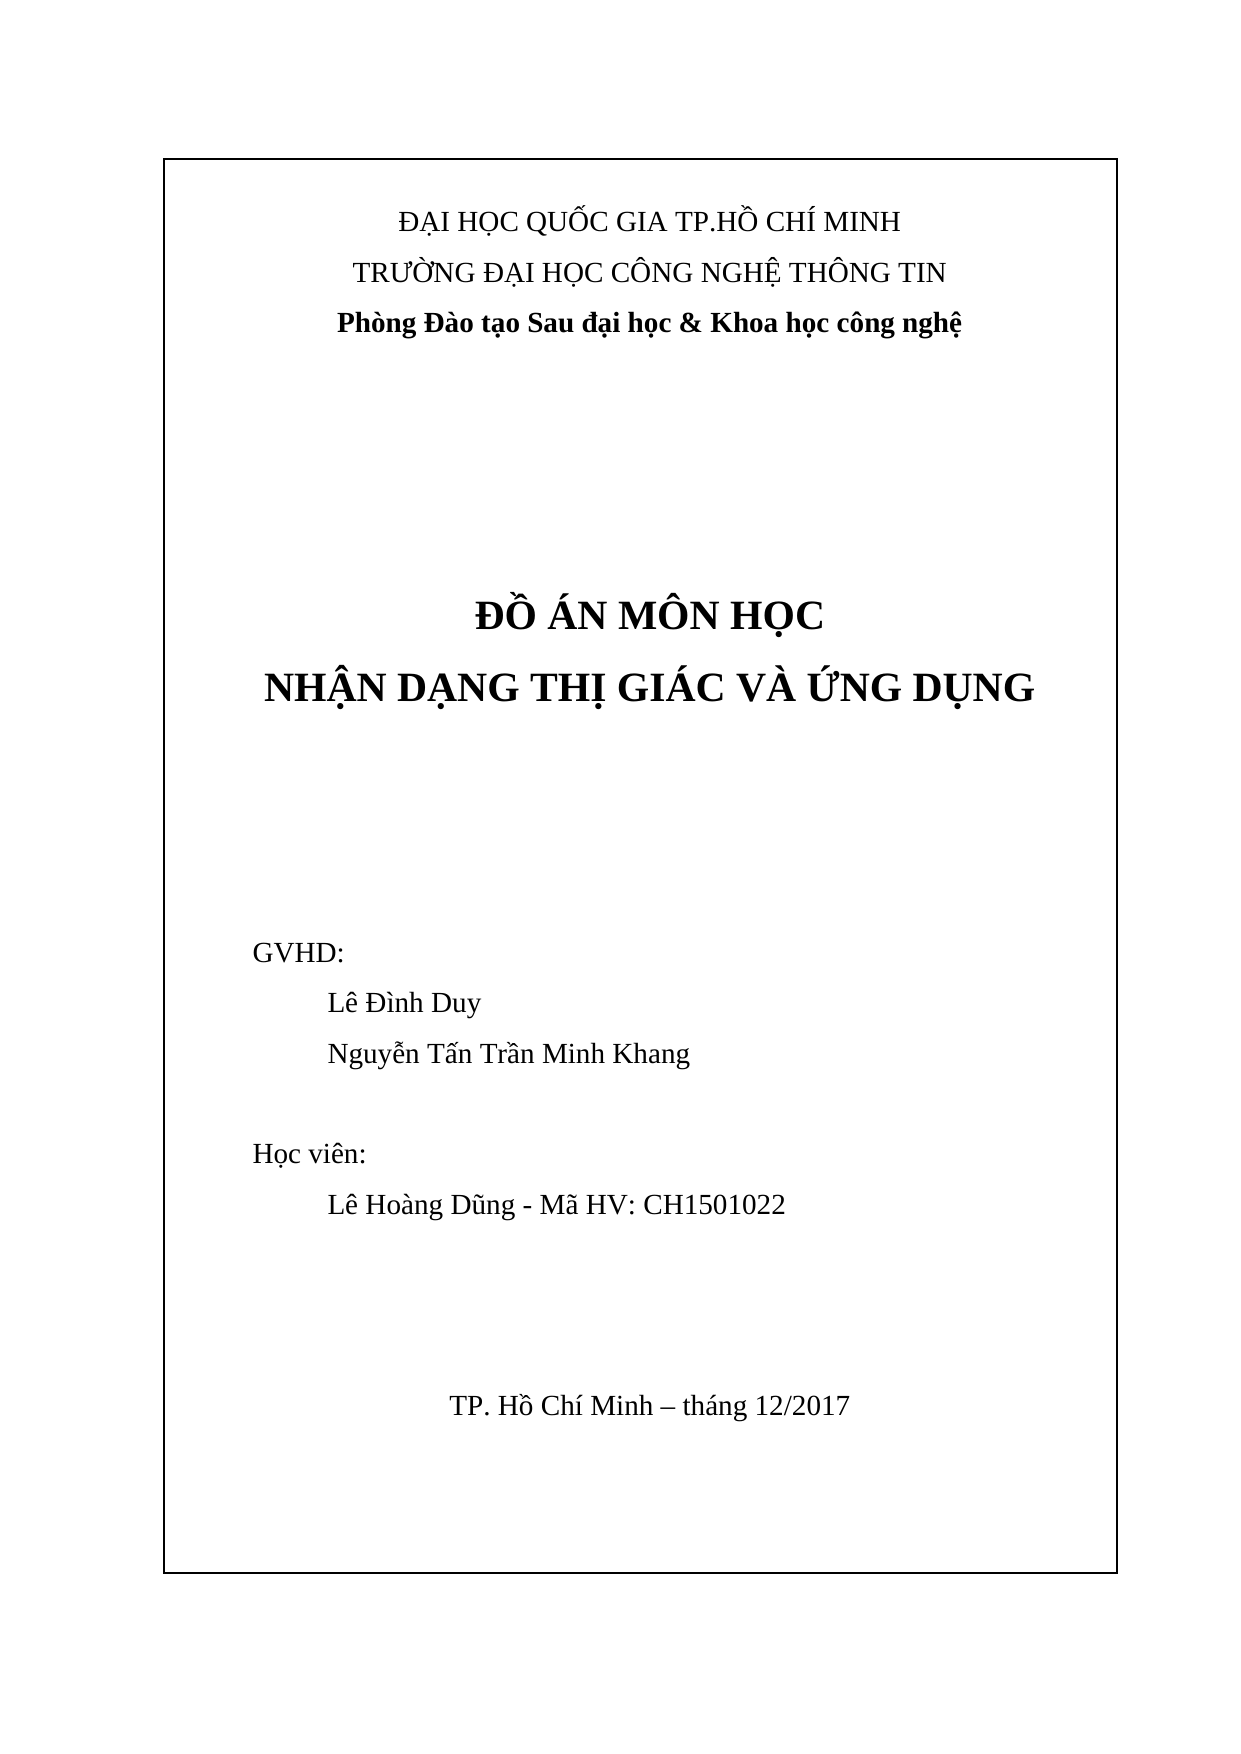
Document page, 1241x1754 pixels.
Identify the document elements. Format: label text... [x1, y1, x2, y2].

text TRƯỜNG ĐẠI HỌC CÔNG NGHỆ THÔNG TIN [177, 255, 1116, 288]
text ĐẠI HỌC QUỐC GIA TP.HỒ CHÍ MINH [177, 204, 1116, 238]
text GVHD: [177, 935, 1116, 969]
text NHẬN DẠNG THỊ GIÁC VÀ ỨNG DỤNG [177, 662, 1116, 710]
text ĐỒ ÁN MÔN HỌC [177, 590, 1116, 638]
text Học viên: [177, 1136, 1116, 1170]
text TP. Hồ Chí Minh – tháng 12/2017 [177, 1388, 1116, 1422]
text Nguyễn Tấn Trần Minh Khang [252, 1036, 1116, 1069]
text Lê Đình Duy [252, 986, 1116, 1019]
text Phòng Đào tạo Sau đại học & Khoa học công nghệ [177, 305, 1116, 339]
text Lê Hoàng Dũng - Mã HV: CH1501022 [252, 1187, 1116, 1220]
